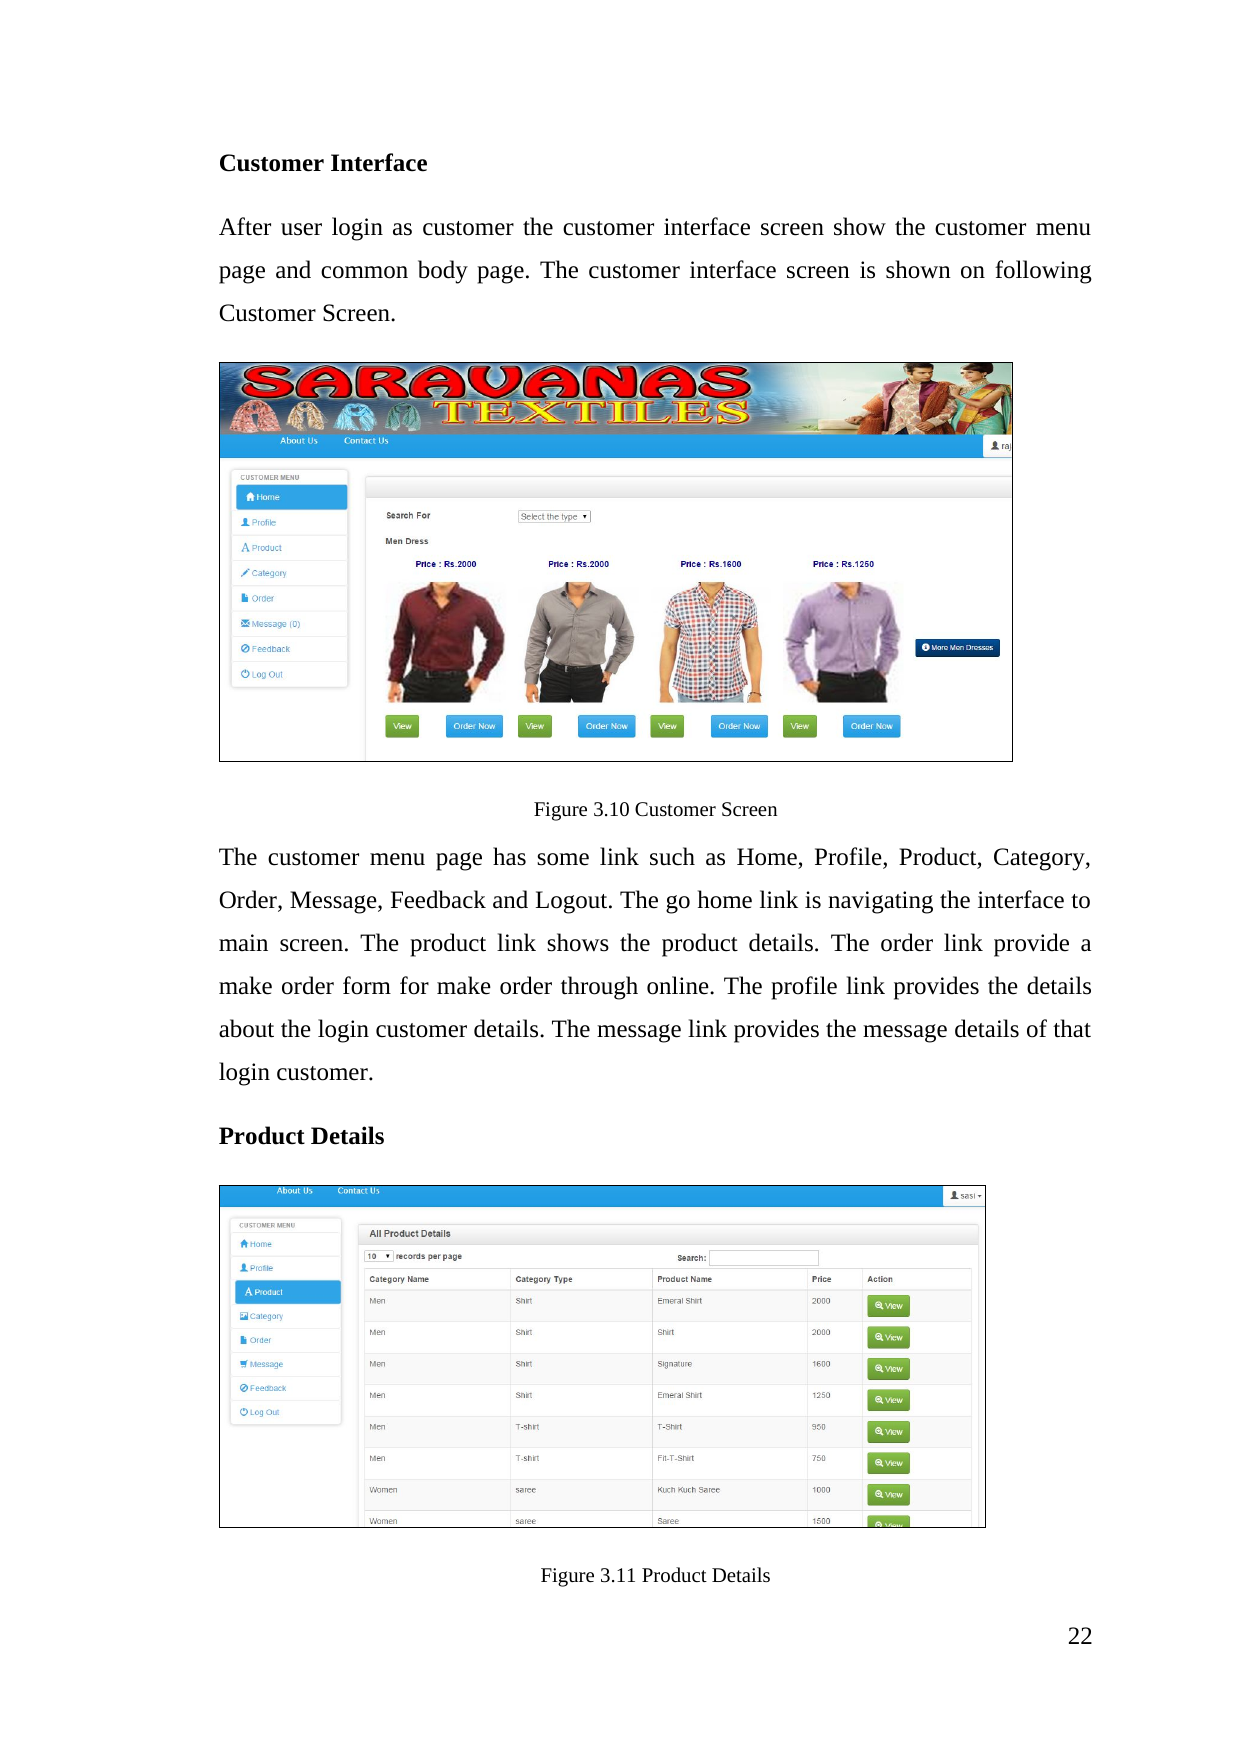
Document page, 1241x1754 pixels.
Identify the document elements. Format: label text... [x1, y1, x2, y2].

picture [220, 363, 1012, 761]
picture [220, 1186, 985, 1527]
text Figure 3.11 Product Details [218, 1563, 1092, 1587]
text Figure 3.10 Customer Screen [218, 797, 1092, 821]
text Customer Interface [218, 148, 1092, 176]
text The customer menu page has some link such as Home, Profile, Product, Category, Order, Message, Feedback and Logout. The go home link is navigating the interface to main screen. The product link shows the product details. The order link provide a make order form for make order through online. The profile link provides the details about the login customer details. The message link provides the message details of that login customer. [218, 842, 1092, 1086]
text After user login as customer the customer interface screen show the customer menu page and common body page. The customer interface screen is shown on following Customer Screen. [218, 212, 1092, 327]
text Product Details [218, 1121, 1092, 1150]
